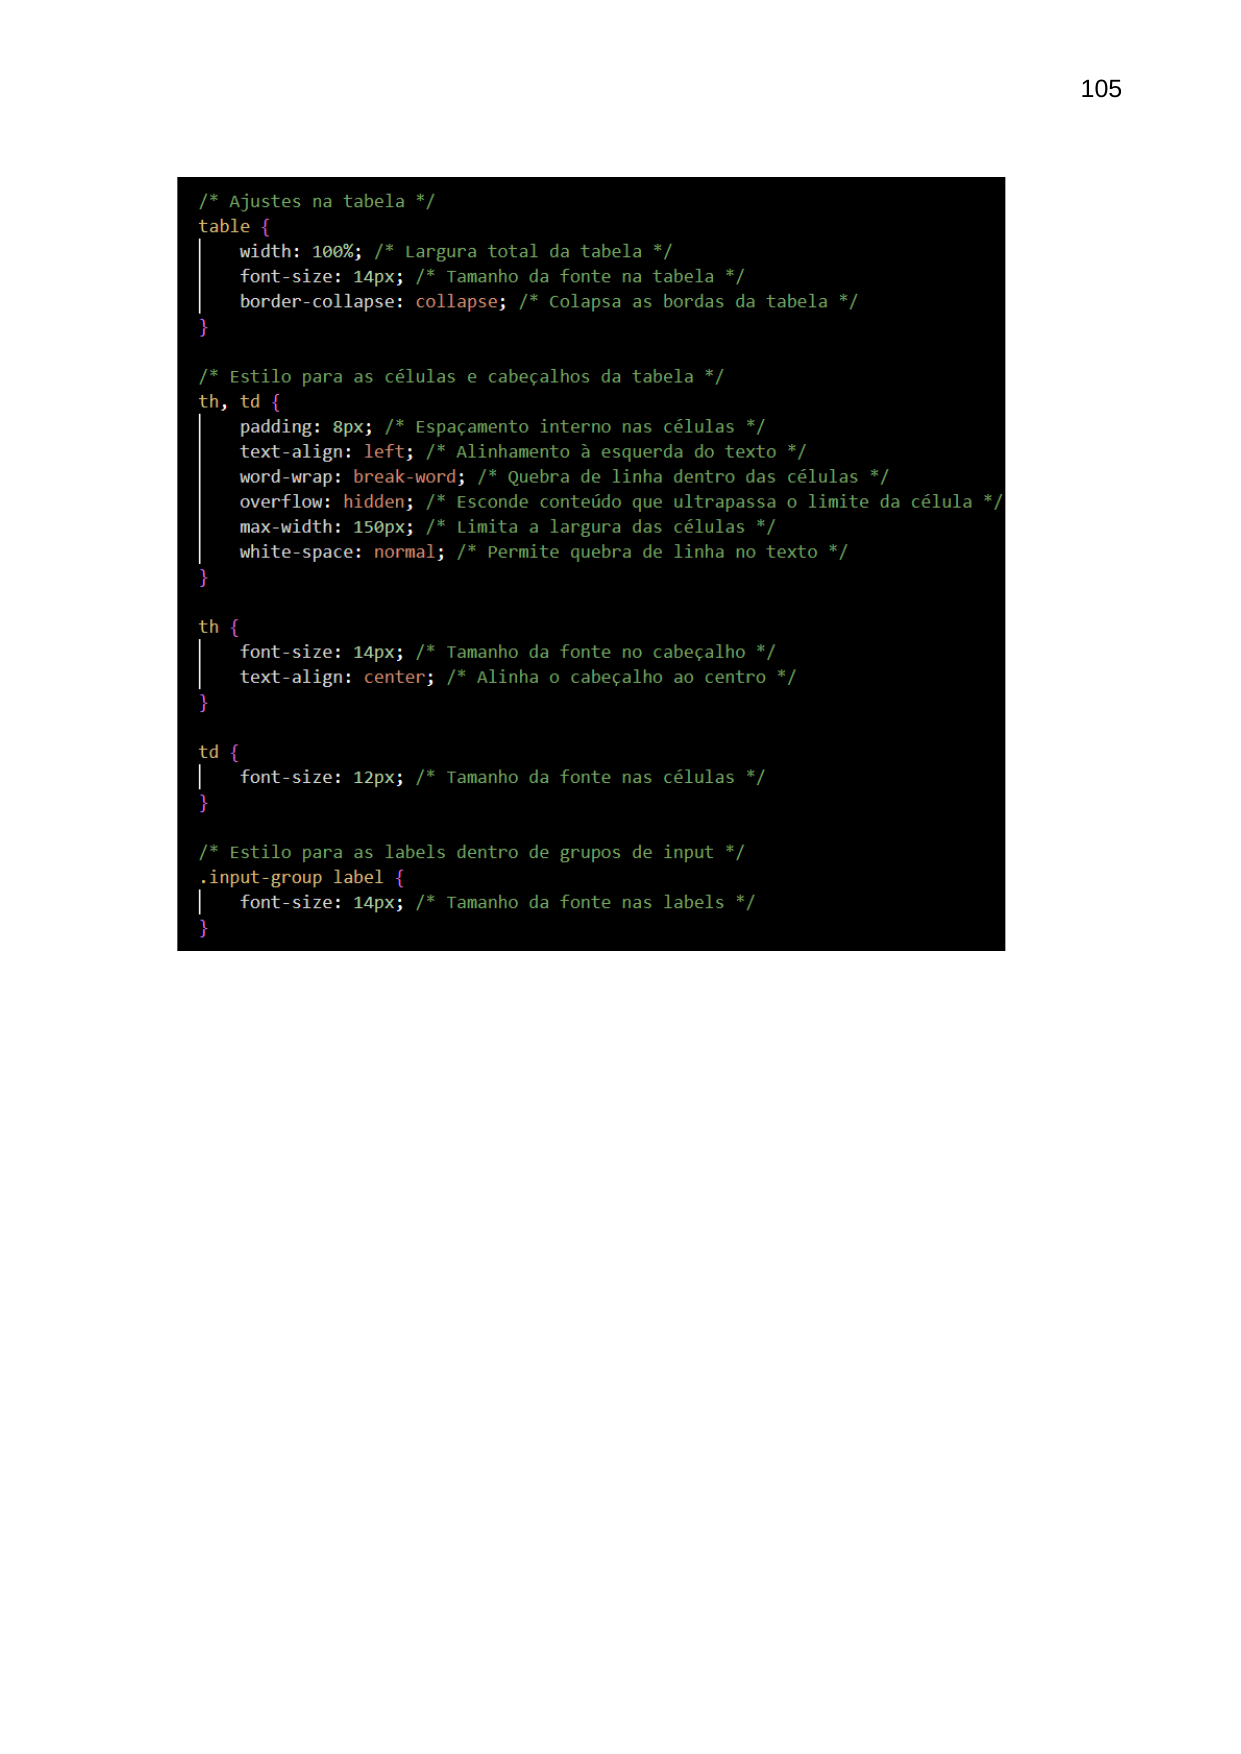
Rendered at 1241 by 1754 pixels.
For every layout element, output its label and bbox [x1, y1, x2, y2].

picture [177, 177, 1006, 951]
